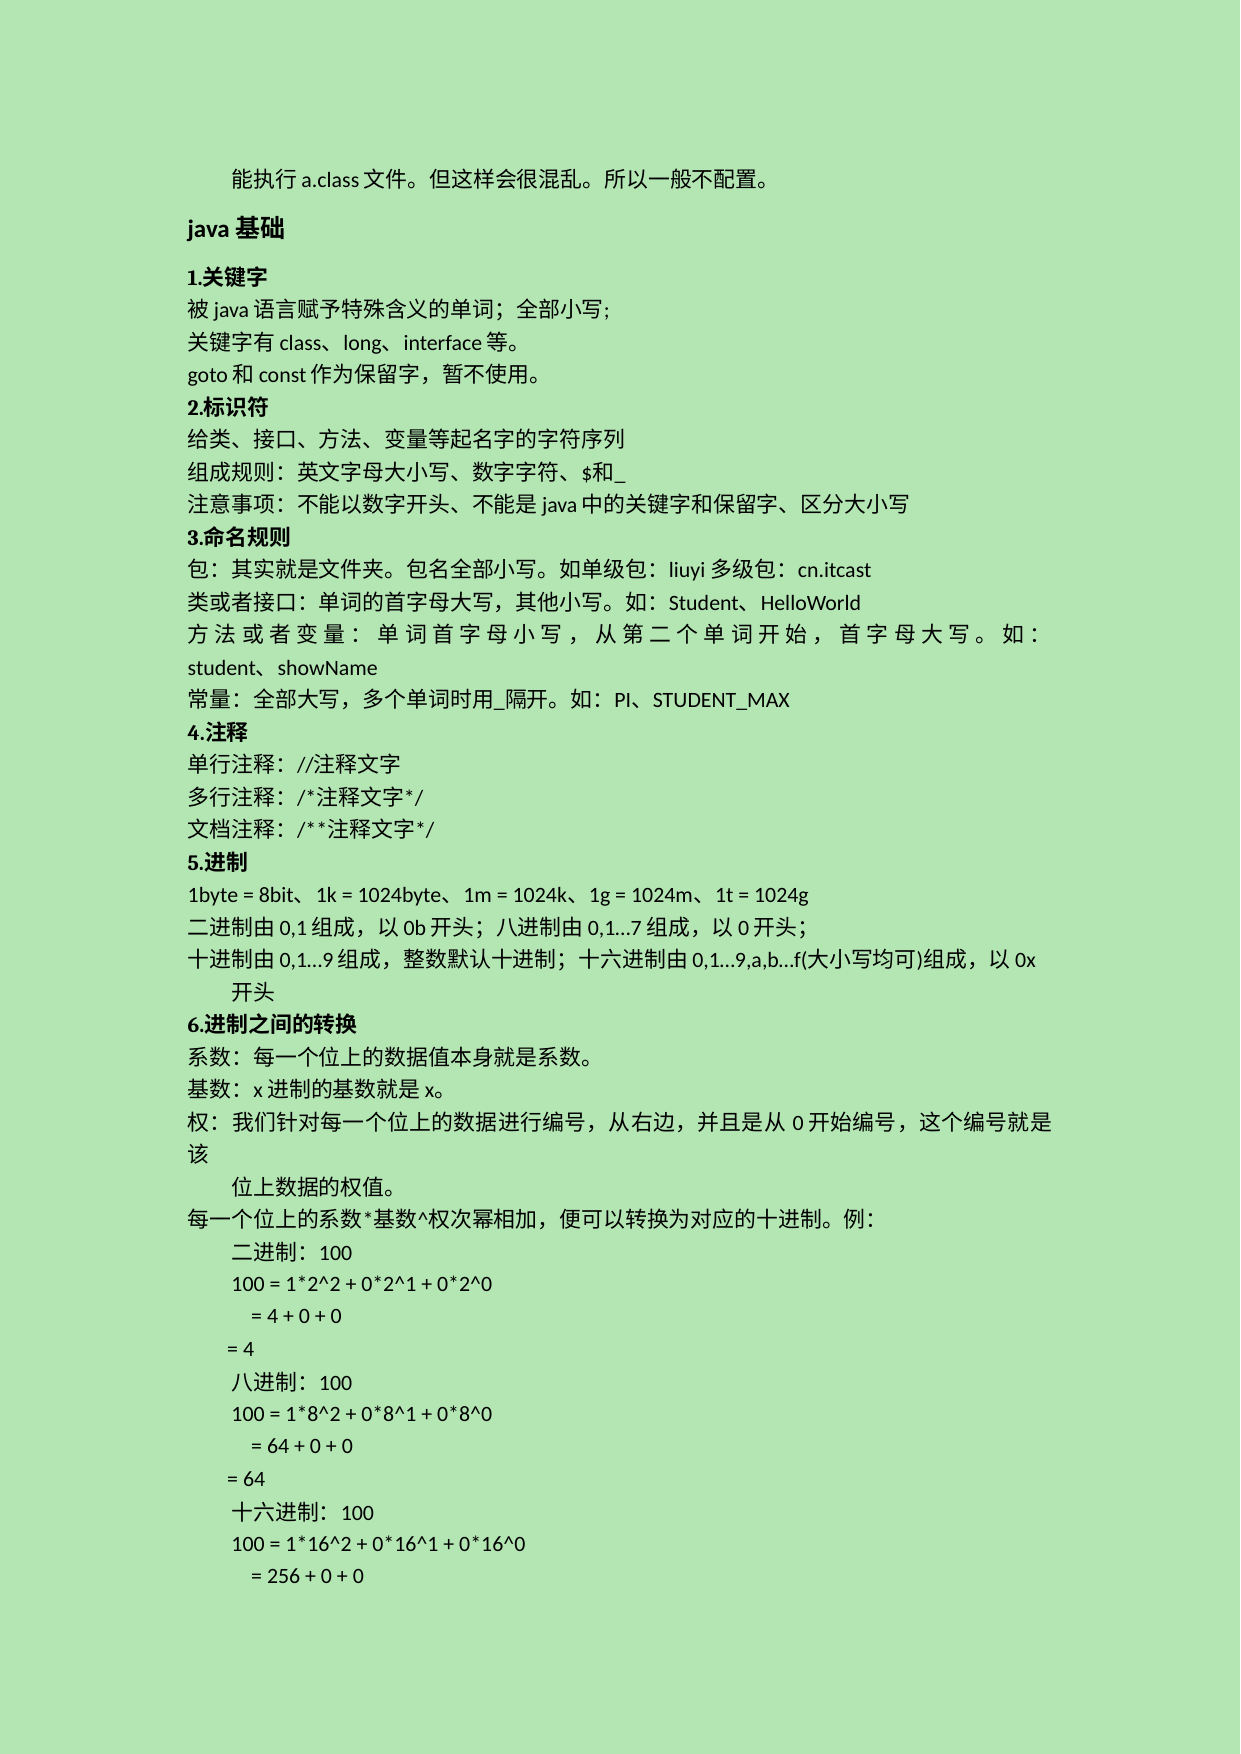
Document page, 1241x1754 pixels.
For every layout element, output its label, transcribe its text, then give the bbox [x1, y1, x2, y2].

text 文档注释：/**注释文字*/ [187, 812, 1053, 844]
subtitle 6.进制之间的转换 [187, 1007, 1053, 1039]
text 能执行a.class文件。但这样会很混乱。所以一般不配置。 [187, 162, 1053, 194]
text = 64 [187, 1462, 1053, 1494]
text 关键字有class、long、interface等。 [187, 324, 1053, 357]
text 常量：全部大写，多个单词时用_隔开。如：PI、STUDENT_MAX [187, 682, 1053, 714]
text 类或者接口：单词的首字母大写，其他小写。如：Student、HelloWorld [187, 584, 1053, 617]
text = 4 + 0 + 0 [187, 1299, 1053, 1332]
text = 64 + 0 + 0 [187, 1429, 1053, 1462]
text 注意事项：不能以数字开头、不能是java中的关键字和保留字、区分大小写 [187, 487, 1053, 519]
text 二进制：100 [187, 1234, 1053, 1267]
text 每一个位上的系数*基数^权次幂相加，便可以转换为对应的十进制。例： [187, 1202, 1053, 1234]
text 包：其实就是文件夹。包名全部小写。如单级包：liuyi 多级包：cn.itcast [187, 552, 1053, 584]
text 十进制由0,1…9组成，整数默认十进制；十六进制由0,1…9,a,b…f(大小写均可)组成，以0x [187, 942, 1053, 974]
text 100 = 1*2^2 + 0*2^1 + 0*2^0 [187, 1267, 1053, 1299]
text 位上数据的权值。 [187, 1169, 1053, 1202]
subtitle java基础 [187, 194, 1053, 259]
text 单行注释：//注释文字 [187, 747, 1053, 779]
text 给类、接口、方法、变量等起名字的字符序列 [187, 422, 1053, 454]
text 1byte = 8bit、1k = 1024byte、1m = 1024k、1g = 1024m、1t = 1024g [187, 877, 1053, 909]
text 八进制：100 [187, 1364, 1053, 1397]
text goto和const作为保留字，暂不使用。 [187, 357, 1053, 389]
text 权：我们针对每一个位上的数据进行编号，从右边，并且是从0开始编号，这个编号就是该 [187, 1104, 1053, 1169]
text 十六进制：100 [187, 1494, 1053, 1527]
text 系数：每一个位上的数据值本身就是系数。 [187, 1039, 1053, 1072]
subtitle 3.命名规则 [187, 519, 1053, 552]
text 100 = 1*16^2 + 0*16^1 + 0*16^0 [187, 1527, 1053, 1559]
text 100 = 1*8^2 + 0*8^1 + 0*8^0 [187, 1397, 1053, 1429]
text 开头 [187, 974, 1053, 1007]
text 基数：x进制的基数就是x。 [187, 1072, 1053, 1104]
text = 4 [187, 1332, 1053, 1364]
text 被java语言赋予特殊含义的单词；全部小写; [187, 292, 1053, 324]
text 方法或者变量：单词首字母小写，从第二个单词开始，首字母大写。如：student、showName [187, 617, 1053, 682]
text 组成规则：英文字母大小写、数字字符、$和_ [187, 454, 1053, 487]
subtitle 5.进制 [187, 844, 1053, 877]
text 二进制由0,1组成，以0b开头；八进制由0,1…7组成，以0开头； [187, 909, 1053, 942]
subtitle 1.关键字 [187, 259, 1053, 292]
text 多行注释：/*注释文字*/ [187, 779, 1053, 812]
text = 256 + 0 + 0 [187, 1559, 1053, 1592]
subtitle 2.标识符 [187, 389, 1053, 422]
subtitle 4.注释 [187, 714, 1053, 747]
